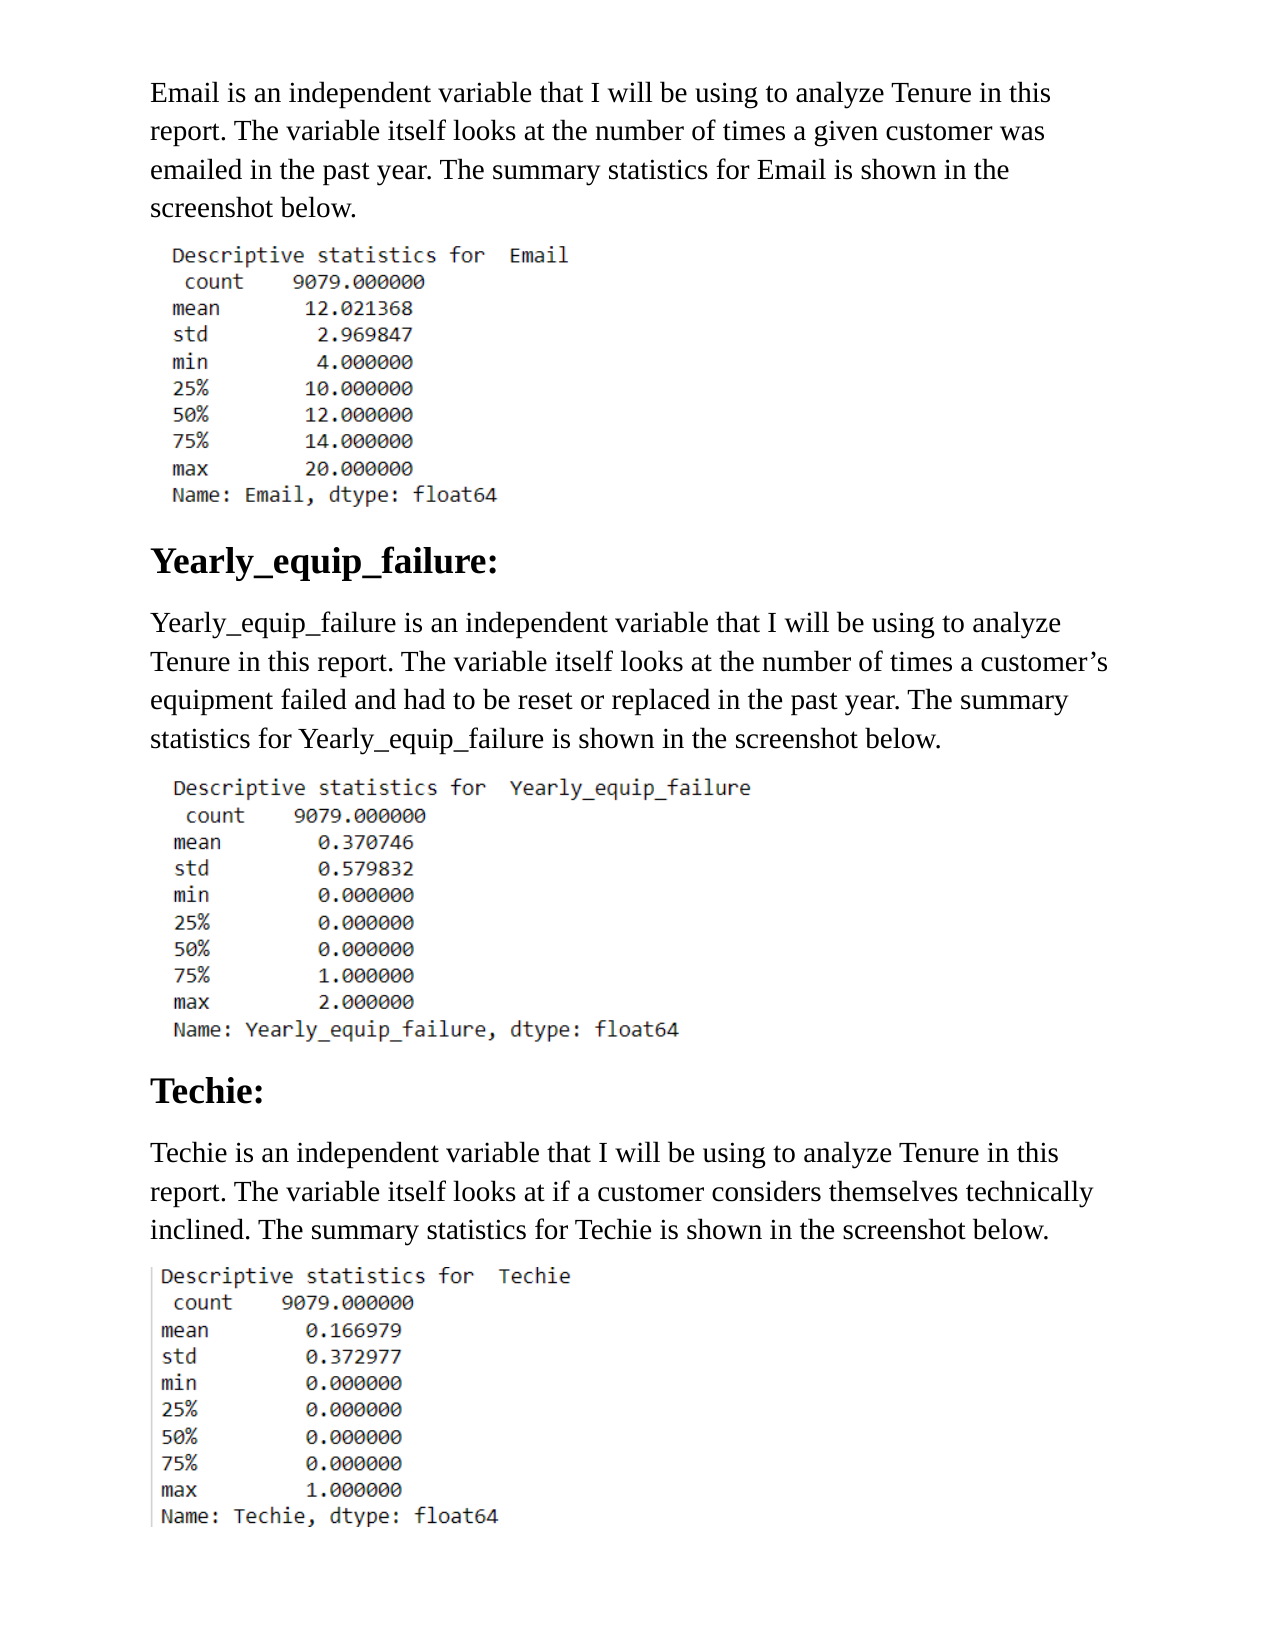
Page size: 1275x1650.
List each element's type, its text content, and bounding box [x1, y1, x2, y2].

text Yearly_equip_failure: [150, 539, 1125, 582]
text Yearly_equip_failure is an independent variable that I will be using to analyze Tenure in this report. The variable itself looks at the number of times a customer’s equipment failed and had to be reset or replaced in the past year. The summary statistics for Yearly_equip_failure is shown in the screenshot below. [150, 605, 1125, 754]
text Email is an independent variable that I will be using to analyze Tenure in this report. The variable itself looks at the number of times a given customer was emailed in the past year. The summary statistics for Email is shown in the screenshot below. [150, 75, 1125, 224]
picture [150, 776, 784, 1048]
text Techie: [150, 1069, 1125, 1112]
picture [150, 245, 608, 517]
text Techie is an independent variable that I will be using to analyze Tenure in this report. The variable itself looks at if a customer considers themselves technically inclined. The summary statistics for Techie is shown in the screenshot below. [150, 1135, 1125, 1246]
picture [150, 1267, 625, 1527]
